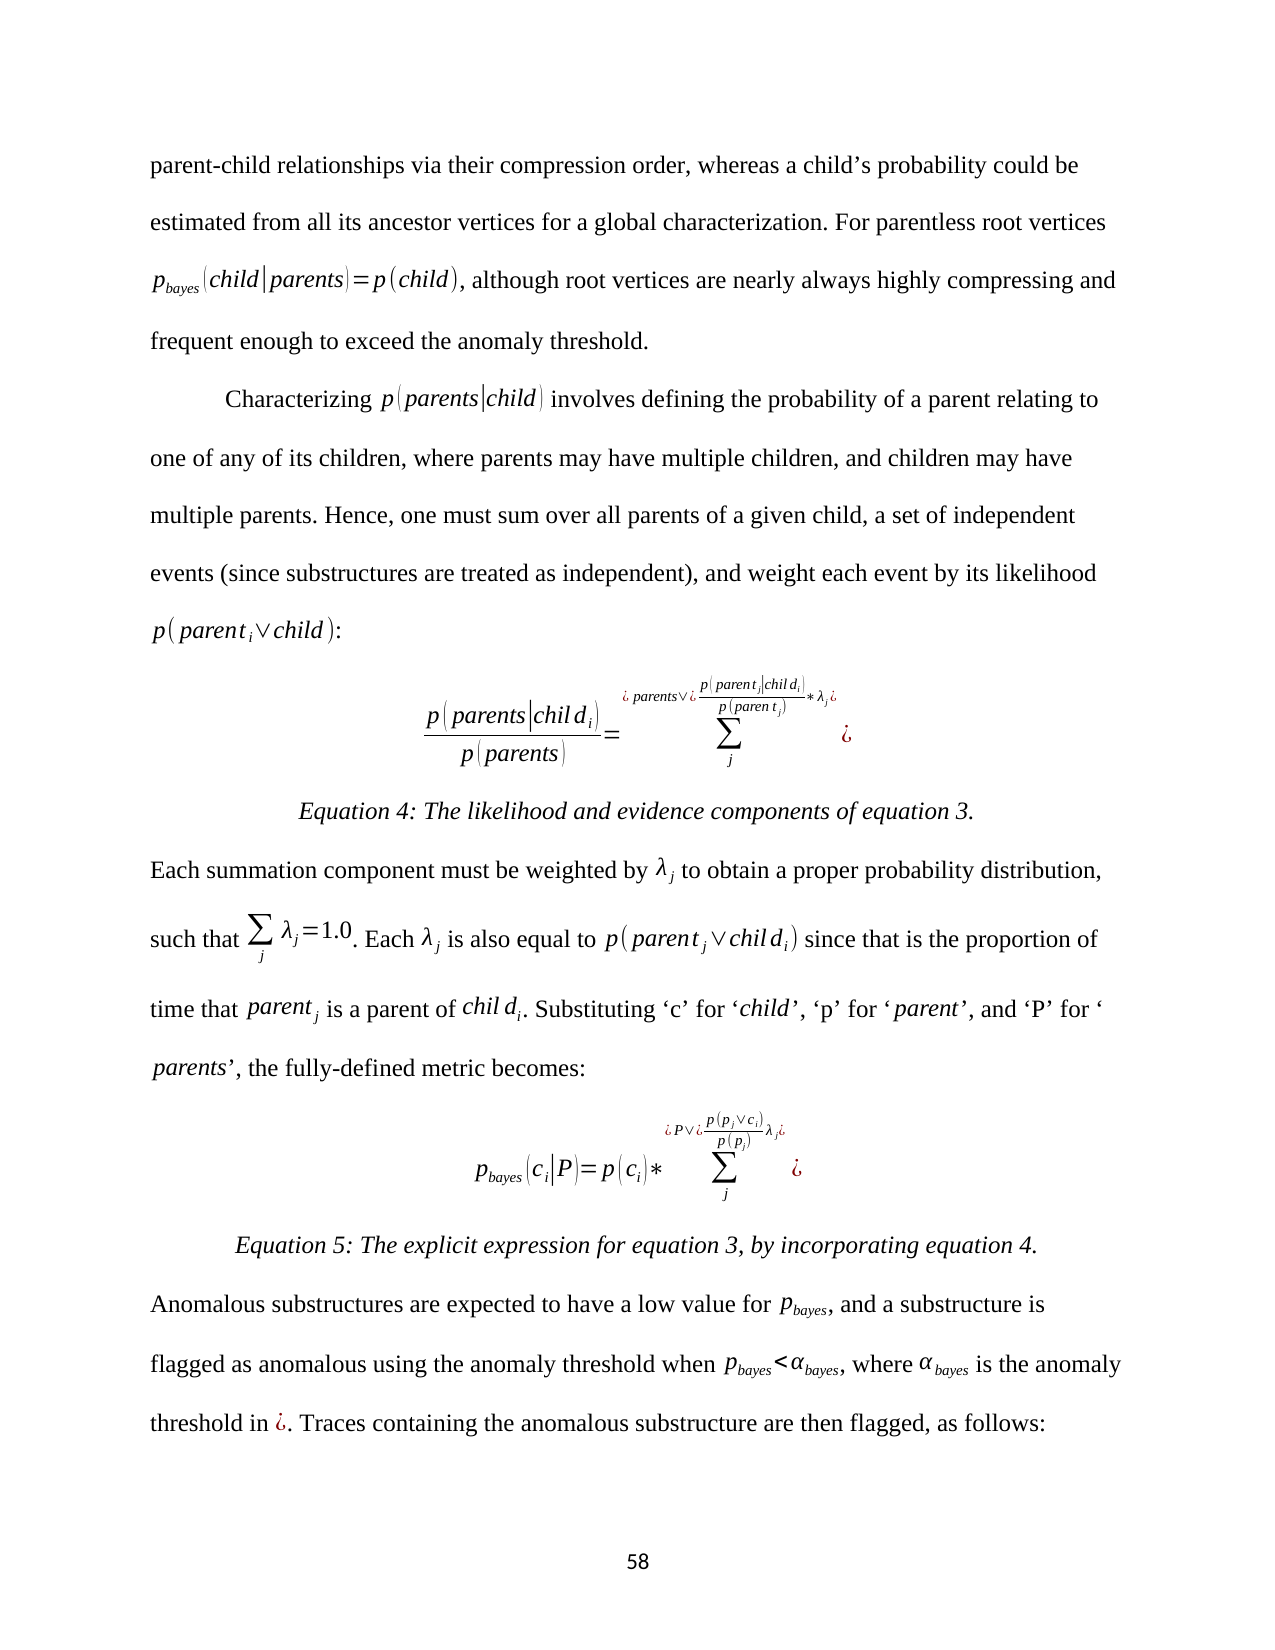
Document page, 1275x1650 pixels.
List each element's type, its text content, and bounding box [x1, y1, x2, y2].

text Characterizing involves defining the probability of a parent relating to one of any of its children, where parents may have multiple children, and children may have multiple parents. Hence, one must sum over all parents of a given child, a set of independent events (since substructures are treated as independent), and weight each event by its likelihood : [150, 383, 1125, 646]
text Equation 4: The likelihood and evidence components of equation 3. [150, 796, 1125, 825]
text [150, 150, 1125, 354]
text Each summation component must be weighted by to obtain a proper probability distribution, such that . Each is also equal to since that is the proportion of time that is a parent of . Substituting ‘c’ for ‘’, ‘p’ for ‘’, and ‘P’ for ‘’, the fully-defined metric becomes: [150, 853, 1125, 1082]
text Anomalous substructures are expected to have a low value for , and a substructure is flagged as anomalous using the anomaly threshold when , where is the anomaly threshold in . Traces containing the anomalous substructure are then flagged, as follows: [150, 1287, 1125, 1436]
text Equation 5: The explicit expression for equation 3, by incorporating equation 4. [150, 1230, 1125, 1259]
